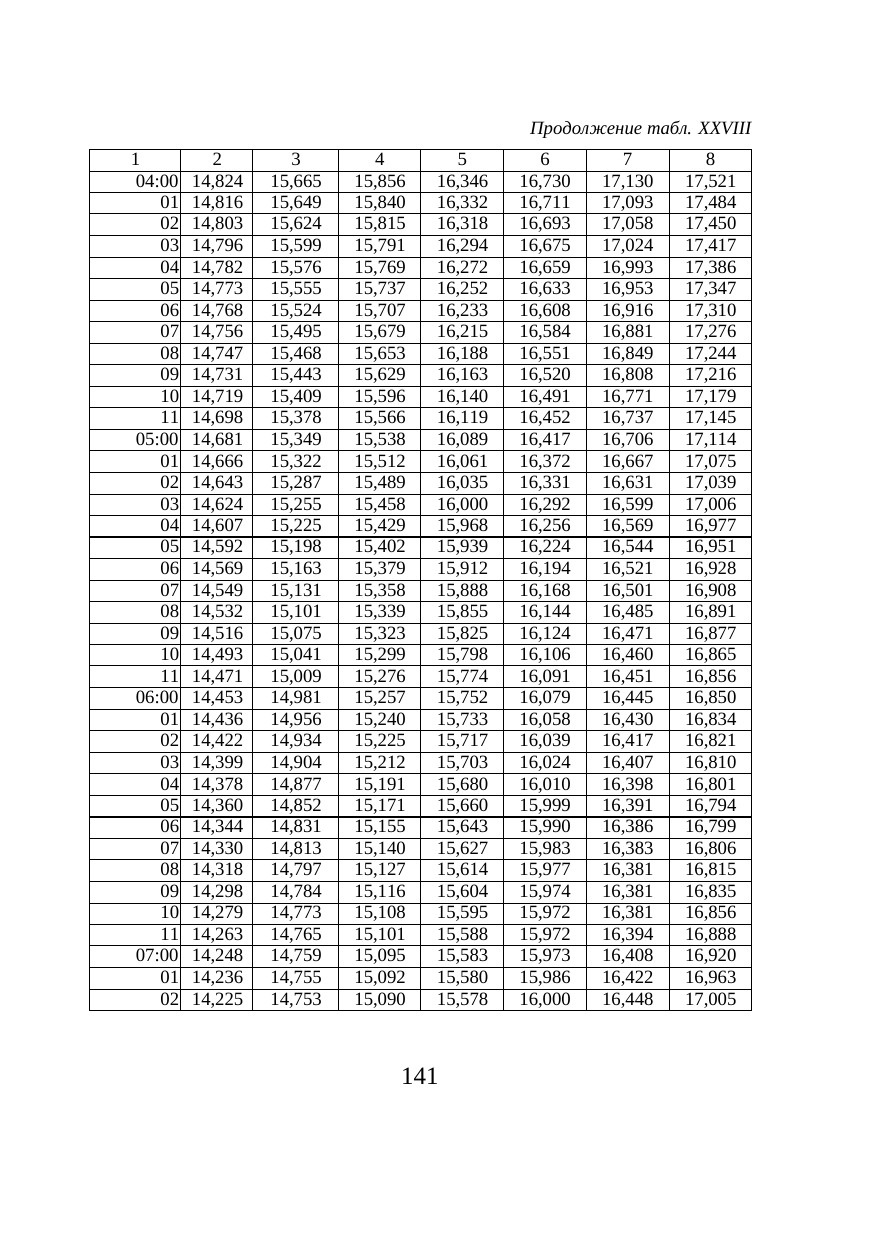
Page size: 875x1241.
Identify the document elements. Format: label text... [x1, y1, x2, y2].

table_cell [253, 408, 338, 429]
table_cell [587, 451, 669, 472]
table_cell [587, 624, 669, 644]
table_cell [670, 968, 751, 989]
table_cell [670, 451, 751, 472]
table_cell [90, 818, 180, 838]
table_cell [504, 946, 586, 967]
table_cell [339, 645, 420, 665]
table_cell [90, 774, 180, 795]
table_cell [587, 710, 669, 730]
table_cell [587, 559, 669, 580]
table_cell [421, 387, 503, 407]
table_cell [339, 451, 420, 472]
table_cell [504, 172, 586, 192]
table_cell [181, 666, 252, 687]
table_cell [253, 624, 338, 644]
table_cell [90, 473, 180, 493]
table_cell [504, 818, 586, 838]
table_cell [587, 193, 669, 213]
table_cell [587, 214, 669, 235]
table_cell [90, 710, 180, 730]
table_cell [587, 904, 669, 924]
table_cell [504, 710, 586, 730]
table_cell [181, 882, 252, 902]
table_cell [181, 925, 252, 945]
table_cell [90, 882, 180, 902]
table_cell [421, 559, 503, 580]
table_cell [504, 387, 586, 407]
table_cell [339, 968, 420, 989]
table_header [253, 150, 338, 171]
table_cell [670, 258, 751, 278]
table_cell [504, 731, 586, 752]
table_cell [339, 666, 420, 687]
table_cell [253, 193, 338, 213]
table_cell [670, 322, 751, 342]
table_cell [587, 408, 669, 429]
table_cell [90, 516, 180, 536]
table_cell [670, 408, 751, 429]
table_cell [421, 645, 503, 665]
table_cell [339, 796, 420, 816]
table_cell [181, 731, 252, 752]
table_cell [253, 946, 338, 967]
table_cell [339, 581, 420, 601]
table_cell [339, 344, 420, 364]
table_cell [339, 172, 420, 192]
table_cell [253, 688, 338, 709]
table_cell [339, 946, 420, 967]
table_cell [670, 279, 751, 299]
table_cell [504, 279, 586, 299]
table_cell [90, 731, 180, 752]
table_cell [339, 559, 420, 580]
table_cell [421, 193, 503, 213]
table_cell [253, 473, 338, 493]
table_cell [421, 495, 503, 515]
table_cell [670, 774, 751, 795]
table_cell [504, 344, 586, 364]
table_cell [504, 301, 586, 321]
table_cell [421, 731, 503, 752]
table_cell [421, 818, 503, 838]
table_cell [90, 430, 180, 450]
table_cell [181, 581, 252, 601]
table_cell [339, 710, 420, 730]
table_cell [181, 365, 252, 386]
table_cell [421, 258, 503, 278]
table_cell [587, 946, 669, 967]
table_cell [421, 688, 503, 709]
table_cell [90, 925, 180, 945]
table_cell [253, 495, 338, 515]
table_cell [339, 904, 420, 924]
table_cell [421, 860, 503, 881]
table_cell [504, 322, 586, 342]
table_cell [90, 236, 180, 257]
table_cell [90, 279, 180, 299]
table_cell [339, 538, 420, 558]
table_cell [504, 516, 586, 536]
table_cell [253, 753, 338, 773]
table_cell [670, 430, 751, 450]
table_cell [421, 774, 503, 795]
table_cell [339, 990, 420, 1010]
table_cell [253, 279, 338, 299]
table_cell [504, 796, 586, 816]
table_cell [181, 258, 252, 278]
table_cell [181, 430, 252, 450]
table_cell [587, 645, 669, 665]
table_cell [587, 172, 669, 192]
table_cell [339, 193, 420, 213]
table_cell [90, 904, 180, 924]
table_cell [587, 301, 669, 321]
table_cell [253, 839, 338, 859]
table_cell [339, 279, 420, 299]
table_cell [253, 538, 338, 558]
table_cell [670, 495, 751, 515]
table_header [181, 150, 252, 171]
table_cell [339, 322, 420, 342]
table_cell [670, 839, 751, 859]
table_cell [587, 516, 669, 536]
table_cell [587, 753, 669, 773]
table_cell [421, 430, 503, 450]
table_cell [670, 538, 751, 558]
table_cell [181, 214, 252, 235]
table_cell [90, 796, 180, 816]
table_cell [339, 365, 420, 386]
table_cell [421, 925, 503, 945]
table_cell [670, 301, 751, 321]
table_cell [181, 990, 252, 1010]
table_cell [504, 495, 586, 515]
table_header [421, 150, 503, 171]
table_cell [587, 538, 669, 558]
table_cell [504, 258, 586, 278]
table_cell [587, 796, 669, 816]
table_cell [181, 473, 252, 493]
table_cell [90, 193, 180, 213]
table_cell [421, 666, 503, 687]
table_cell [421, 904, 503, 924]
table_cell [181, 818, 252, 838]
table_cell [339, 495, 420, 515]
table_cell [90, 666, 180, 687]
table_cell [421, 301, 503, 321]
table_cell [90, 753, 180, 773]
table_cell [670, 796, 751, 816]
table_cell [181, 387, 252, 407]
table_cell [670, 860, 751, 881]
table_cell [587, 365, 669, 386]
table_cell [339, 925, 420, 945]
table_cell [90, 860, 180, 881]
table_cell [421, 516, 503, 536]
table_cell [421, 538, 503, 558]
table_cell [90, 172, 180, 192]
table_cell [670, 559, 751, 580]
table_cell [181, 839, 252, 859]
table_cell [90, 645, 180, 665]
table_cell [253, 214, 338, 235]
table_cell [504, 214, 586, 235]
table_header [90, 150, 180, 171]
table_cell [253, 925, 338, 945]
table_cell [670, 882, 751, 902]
subtitle 141 [130, 1061, 709, 1090]
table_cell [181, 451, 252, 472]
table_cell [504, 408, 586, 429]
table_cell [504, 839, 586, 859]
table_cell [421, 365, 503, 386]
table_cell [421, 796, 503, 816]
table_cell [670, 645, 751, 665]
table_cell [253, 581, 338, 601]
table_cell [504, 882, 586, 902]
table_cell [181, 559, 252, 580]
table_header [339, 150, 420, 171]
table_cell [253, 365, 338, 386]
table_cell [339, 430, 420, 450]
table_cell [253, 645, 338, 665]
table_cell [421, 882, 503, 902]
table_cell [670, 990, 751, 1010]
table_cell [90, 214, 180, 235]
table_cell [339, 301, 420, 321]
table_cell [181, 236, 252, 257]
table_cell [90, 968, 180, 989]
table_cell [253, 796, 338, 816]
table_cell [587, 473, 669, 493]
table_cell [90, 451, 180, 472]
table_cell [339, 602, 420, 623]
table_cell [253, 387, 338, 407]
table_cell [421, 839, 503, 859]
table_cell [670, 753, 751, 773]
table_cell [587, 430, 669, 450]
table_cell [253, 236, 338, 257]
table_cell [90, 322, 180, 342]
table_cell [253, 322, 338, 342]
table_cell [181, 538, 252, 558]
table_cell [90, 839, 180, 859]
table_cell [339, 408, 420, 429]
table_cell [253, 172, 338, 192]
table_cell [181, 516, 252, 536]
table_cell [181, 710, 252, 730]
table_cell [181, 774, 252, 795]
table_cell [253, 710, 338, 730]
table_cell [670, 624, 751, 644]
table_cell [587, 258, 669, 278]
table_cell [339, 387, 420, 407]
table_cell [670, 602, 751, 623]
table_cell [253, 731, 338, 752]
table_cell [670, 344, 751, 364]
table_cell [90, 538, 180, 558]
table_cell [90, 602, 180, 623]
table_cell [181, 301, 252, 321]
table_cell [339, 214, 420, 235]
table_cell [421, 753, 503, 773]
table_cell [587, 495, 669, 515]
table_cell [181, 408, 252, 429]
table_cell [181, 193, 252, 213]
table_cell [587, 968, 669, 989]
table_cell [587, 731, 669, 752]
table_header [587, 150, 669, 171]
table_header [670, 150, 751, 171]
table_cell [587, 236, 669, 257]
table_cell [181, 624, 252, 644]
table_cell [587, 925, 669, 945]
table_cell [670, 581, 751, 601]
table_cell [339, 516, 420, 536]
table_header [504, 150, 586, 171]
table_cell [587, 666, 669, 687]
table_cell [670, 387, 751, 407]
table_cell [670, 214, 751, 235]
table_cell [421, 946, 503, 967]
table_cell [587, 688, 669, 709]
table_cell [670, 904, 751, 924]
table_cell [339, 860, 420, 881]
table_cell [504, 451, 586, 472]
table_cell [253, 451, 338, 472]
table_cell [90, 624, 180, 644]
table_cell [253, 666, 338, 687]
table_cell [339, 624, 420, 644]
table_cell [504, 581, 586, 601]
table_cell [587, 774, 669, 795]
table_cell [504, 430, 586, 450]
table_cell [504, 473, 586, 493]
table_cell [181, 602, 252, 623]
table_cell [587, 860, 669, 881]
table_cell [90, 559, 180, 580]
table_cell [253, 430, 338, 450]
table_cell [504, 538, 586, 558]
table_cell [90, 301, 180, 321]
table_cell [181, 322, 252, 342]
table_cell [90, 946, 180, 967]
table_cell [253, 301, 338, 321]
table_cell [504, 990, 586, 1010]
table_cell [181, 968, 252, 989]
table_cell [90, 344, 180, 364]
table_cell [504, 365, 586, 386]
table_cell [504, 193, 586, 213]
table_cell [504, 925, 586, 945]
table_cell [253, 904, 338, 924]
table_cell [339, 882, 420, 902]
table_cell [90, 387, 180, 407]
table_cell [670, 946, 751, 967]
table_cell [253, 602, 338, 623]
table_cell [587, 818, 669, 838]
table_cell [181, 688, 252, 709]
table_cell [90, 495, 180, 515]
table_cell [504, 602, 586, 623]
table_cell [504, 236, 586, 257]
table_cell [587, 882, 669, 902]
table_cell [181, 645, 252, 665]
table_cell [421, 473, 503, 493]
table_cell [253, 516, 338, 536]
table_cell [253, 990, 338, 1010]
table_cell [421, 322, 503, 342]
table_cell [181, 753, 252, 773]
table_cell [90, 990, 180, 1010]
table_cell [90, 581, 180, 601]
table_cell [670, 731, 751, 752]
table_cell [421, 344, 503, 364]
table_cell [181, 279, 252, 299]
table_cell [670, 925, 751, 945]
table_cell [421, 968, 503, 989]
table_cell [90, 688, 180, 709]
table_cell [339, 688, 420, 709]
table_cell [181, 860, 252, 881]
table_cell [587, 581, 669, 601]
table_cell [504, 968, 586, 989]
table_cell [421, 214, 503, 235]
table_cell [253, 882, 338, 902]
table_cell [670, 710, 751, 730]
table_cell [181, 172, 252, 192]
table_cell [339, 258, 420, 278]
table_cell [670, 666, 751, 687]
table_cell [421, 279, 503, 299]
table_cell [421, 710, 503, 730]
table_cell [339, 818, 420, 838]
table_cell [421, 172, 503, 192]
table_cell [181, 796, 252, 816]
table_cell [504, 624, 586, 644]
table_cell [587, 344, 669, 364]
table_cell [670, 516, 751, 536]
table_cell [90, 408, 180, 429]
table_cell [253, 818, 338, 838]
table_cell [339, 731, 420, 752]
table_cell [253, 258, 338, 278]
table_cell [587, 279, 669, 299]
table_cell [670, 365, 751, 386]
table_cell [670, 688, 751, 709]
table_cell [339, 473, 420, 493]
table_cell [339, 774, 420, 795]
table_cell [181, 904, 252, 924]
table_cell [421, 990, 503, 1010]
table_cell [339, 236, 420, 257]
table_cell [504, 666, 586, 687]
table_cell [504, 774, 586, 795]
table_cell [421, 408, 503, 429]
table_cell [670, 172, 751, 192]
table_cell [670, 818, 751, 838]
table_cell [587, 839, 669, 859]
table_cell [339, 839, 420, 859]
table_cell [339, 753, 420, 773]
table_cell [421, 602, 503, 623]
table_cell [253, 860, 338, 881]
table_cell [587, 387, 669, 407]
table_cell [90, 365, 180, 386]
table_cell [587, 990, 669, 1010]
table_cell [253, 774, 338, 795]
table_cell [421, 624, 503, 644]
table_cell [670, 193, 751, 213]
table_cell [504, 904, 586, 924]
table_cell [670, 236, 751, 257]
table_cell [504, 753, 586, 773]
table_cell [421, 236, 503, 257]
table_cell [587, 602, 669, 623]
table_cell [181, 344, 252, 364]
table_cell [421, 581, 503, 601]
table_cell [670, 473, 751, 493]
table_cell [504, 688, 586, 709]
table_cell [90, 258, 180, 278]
text Продолжение табл. XXVIII [530, 117, 799, 139]
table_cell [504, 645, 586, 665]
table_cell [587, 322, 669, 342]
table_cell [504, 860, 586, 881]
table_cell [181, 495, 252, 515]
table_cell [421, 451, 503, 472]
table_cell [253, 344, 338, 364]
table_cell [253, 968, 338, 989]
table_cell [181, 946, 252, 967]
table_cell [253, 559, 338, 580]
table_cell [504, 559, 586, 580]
